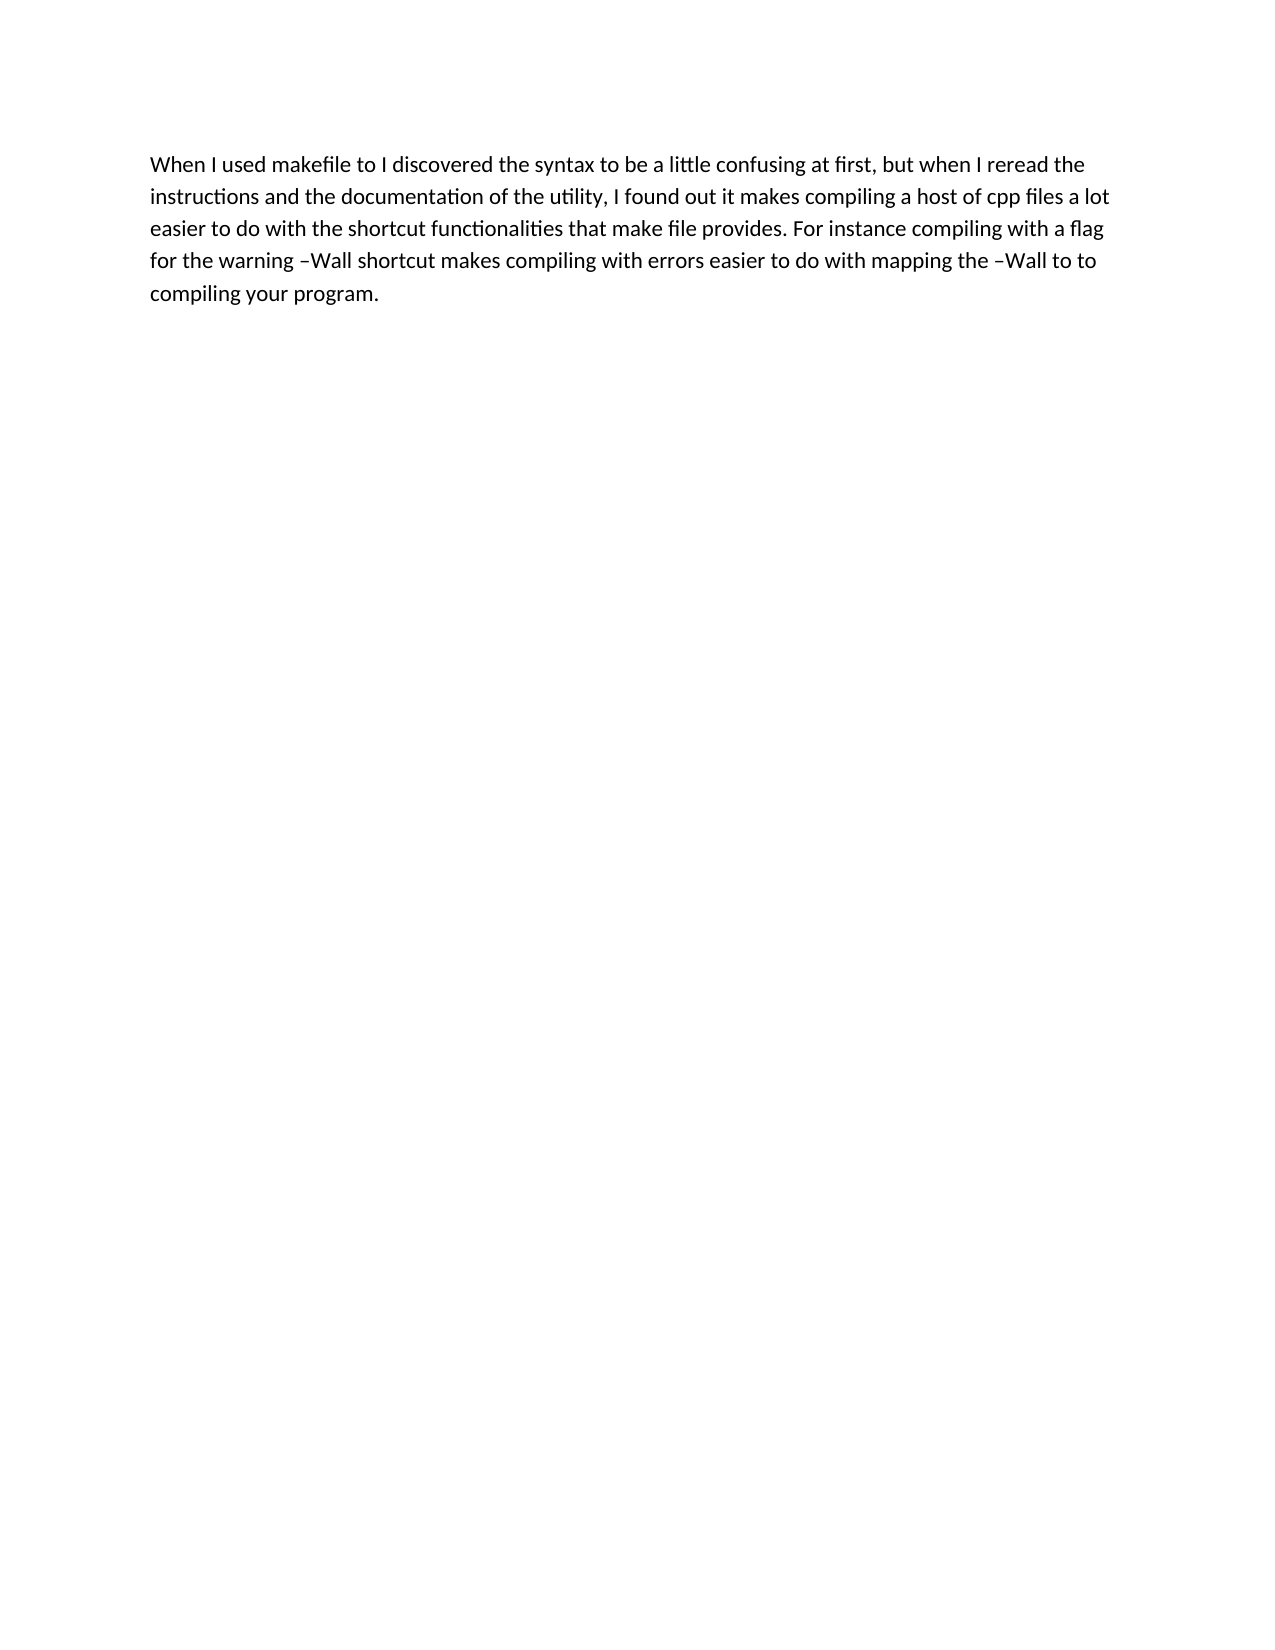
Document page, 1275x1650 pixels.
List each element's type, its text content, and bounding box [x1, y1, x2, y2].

text When I used makefile to I discovered the syntax to be a little confusing at first, but when I reread the instructions and the documentation of the utility, I found out it makes compiling a host of cpp files a lot easier to do with the shortcut functionalities that make file provides. For instance compiling with a flag for the warning –Wall shortcut makes compiling with errors easier to do with mapping the –Wall to to compiling your program. [150, 150, 1125, 307]
